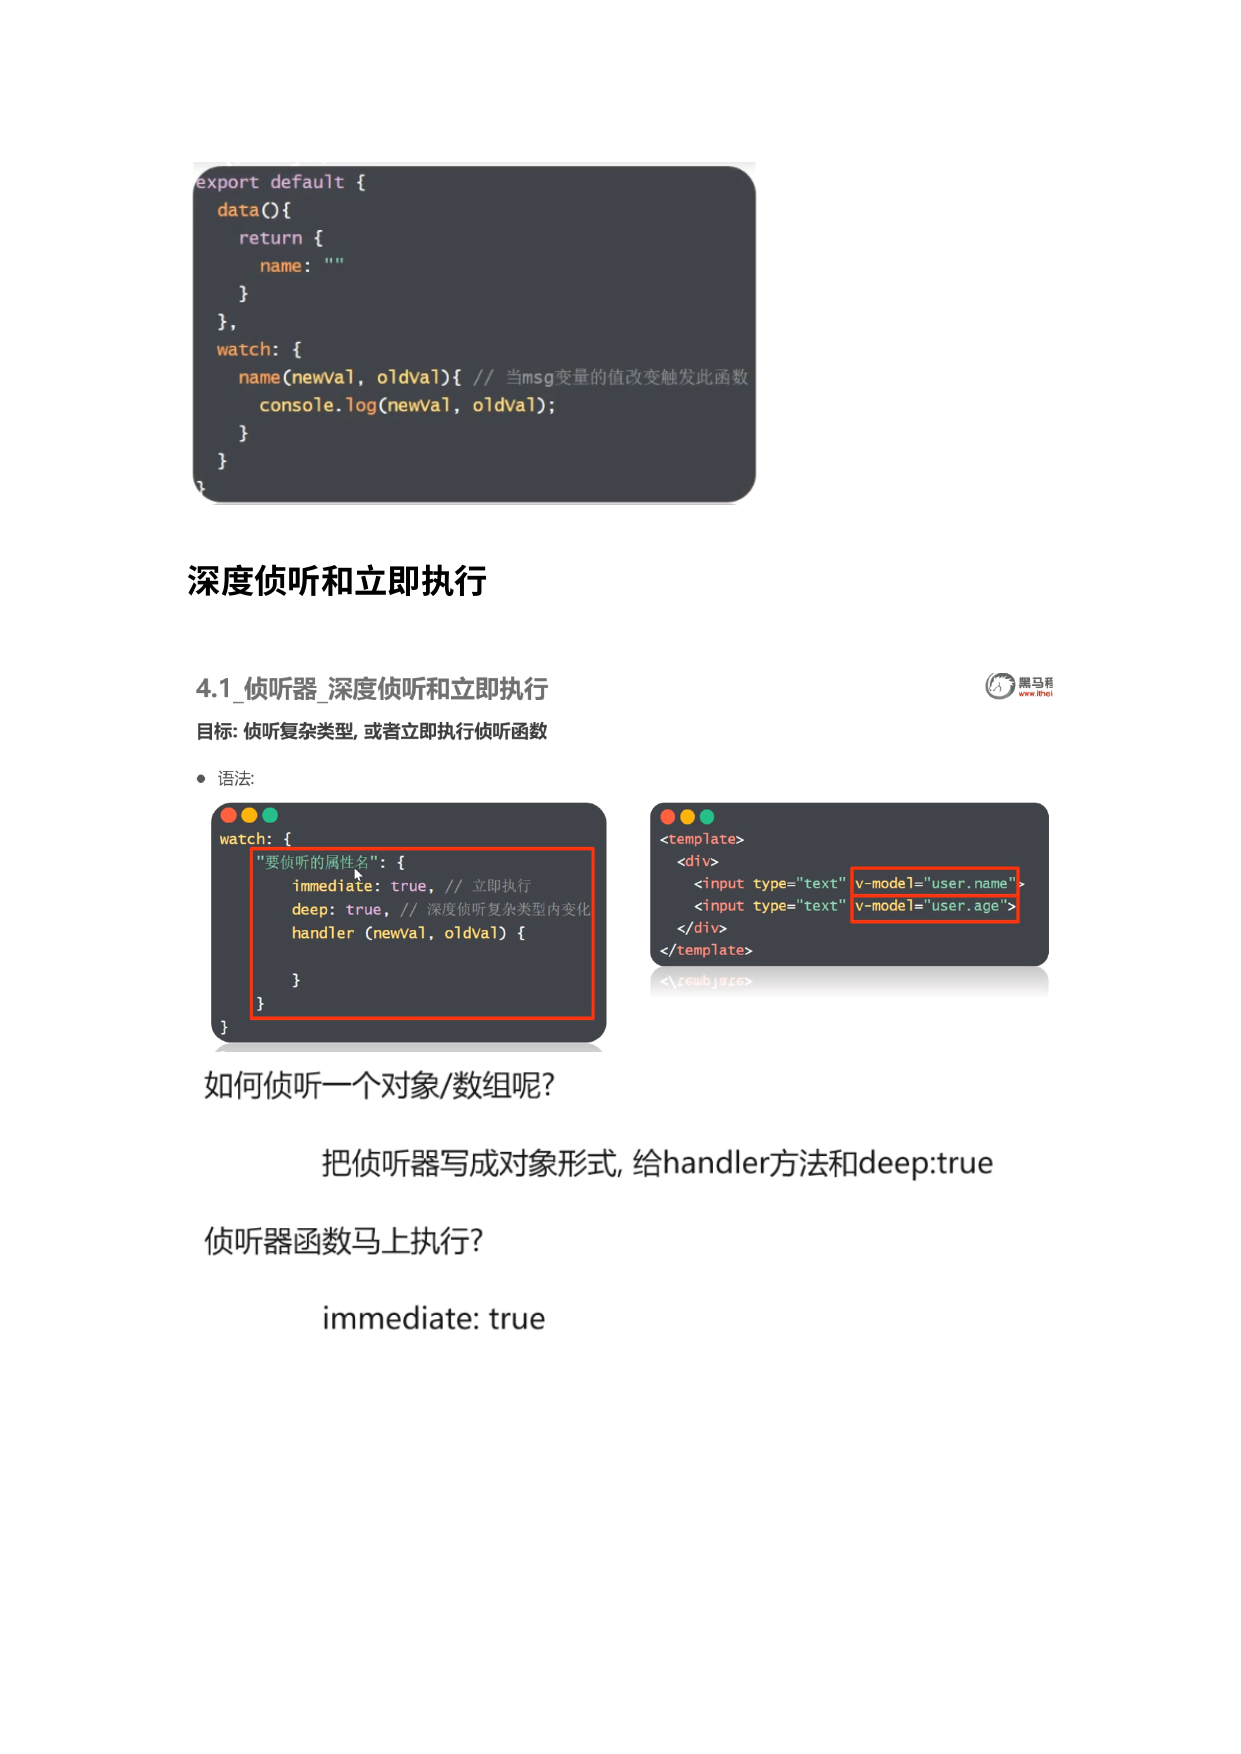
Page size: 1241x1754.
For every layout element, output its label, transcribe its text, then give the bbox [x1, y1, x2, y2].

picture [187, 673, 1053, 1052]
subtitle 深度侦听和立即执行 [187, 547, 1053, 612]
picture [187, 1063, 1001, 1338]
picture [187, 162, 764, 505]
